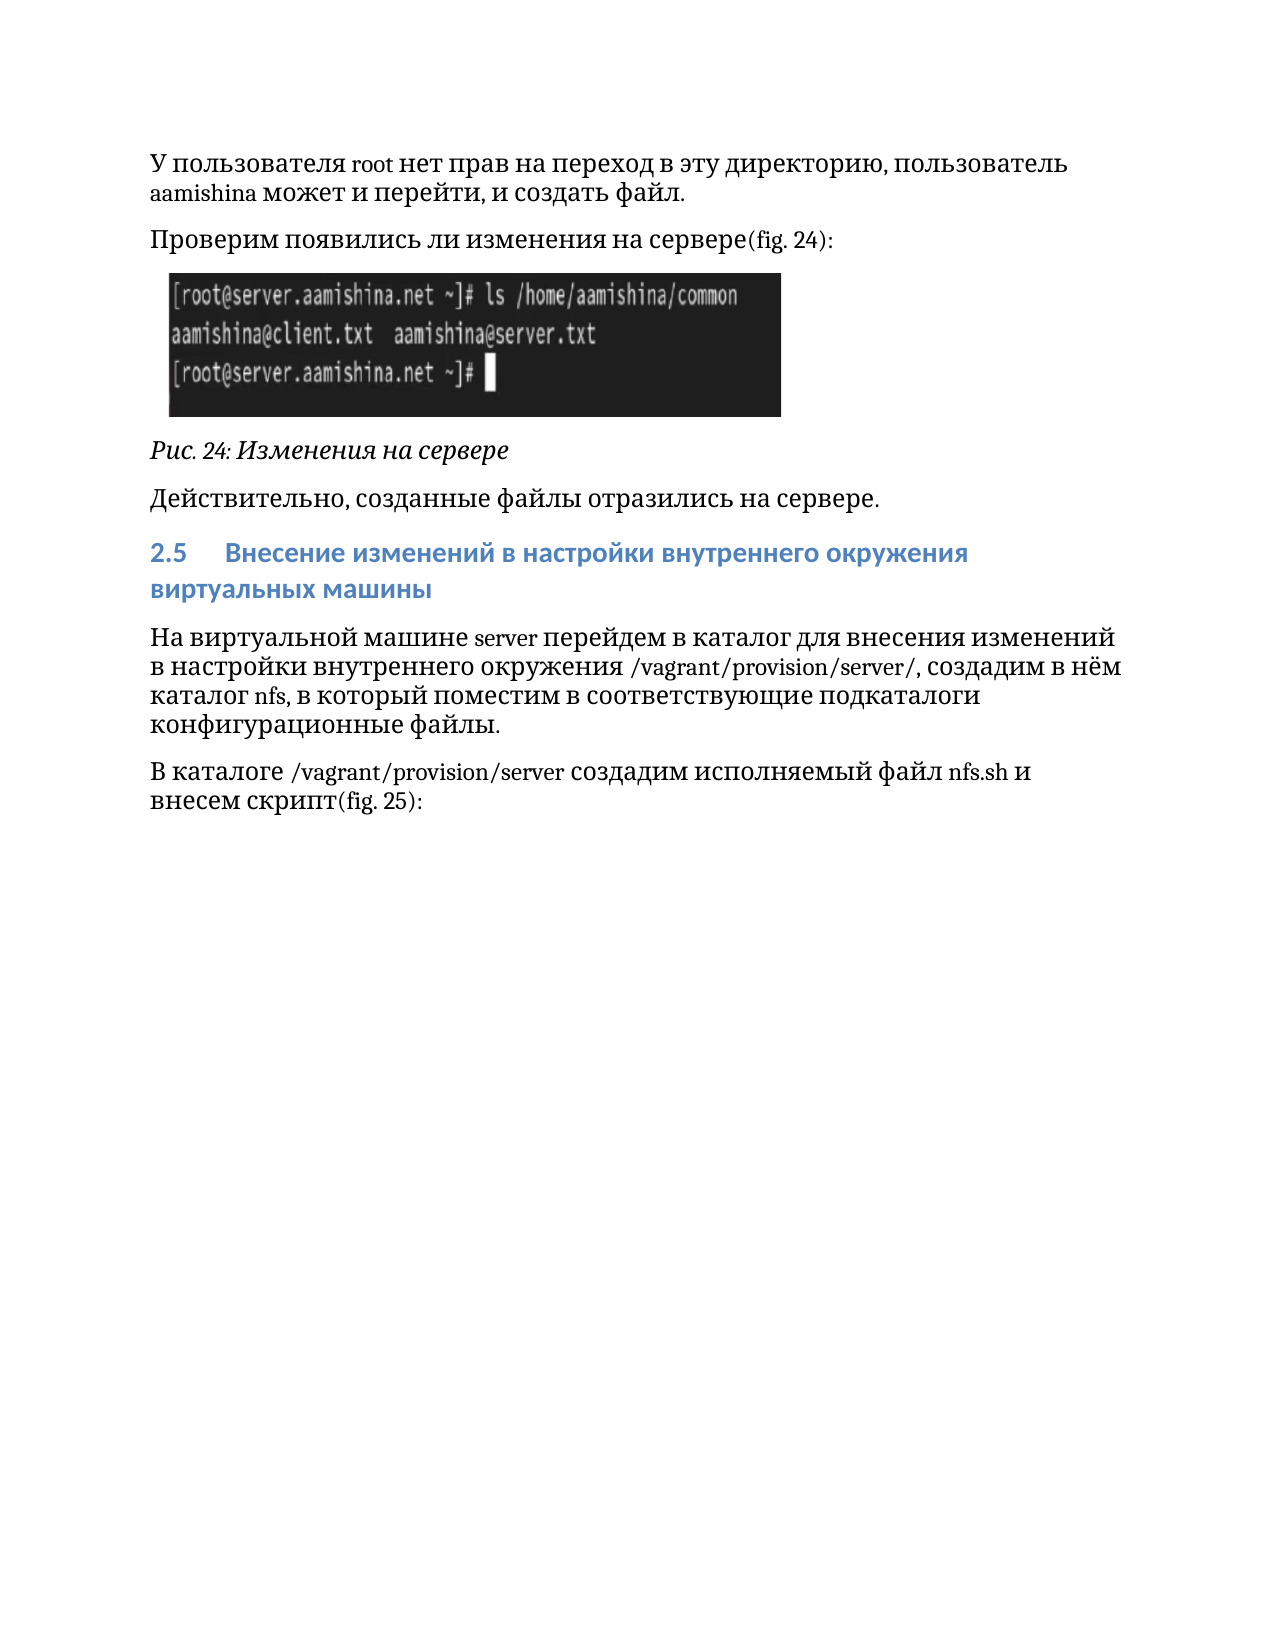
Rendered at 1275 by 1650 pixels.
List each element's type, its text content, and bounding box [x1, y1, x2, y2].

text Проверим появились ли изменения на сервере(fig. 24): [150, 226, 1125, 255]
text Рис. 24: Изменения на сервере [150, 437, 1125, 466]
subtitle 2.5 Внесение изменений в настройки внутреннего окружения виртуальных машины [150, 534, 1125, 606]
picture [168, 273, 782, 417]
text В каталоге /vagrant/provision/server создадим исполняемый файл nfs.sh и внесем скрипт(fig. 25): [150, 758, 1125, 816]
text У пользователя root нет прав на переход в эту директорию, пользователь aamishina может и перейти, и создать файл. [150, 150, 1125, 207]
text Действительно, созданные файлы отразились на сервере. [150, 485, 1125, 513]
text На виртуальной машине server перейдем в каталог для внесения изменений в настройки внутреннего окружения /vagrant/provision/server/, создадим в нём каталог nfs, в который поместим в соответствующие подкаталоги конфигурационные файлы. [150, 624, 1125, 739]
